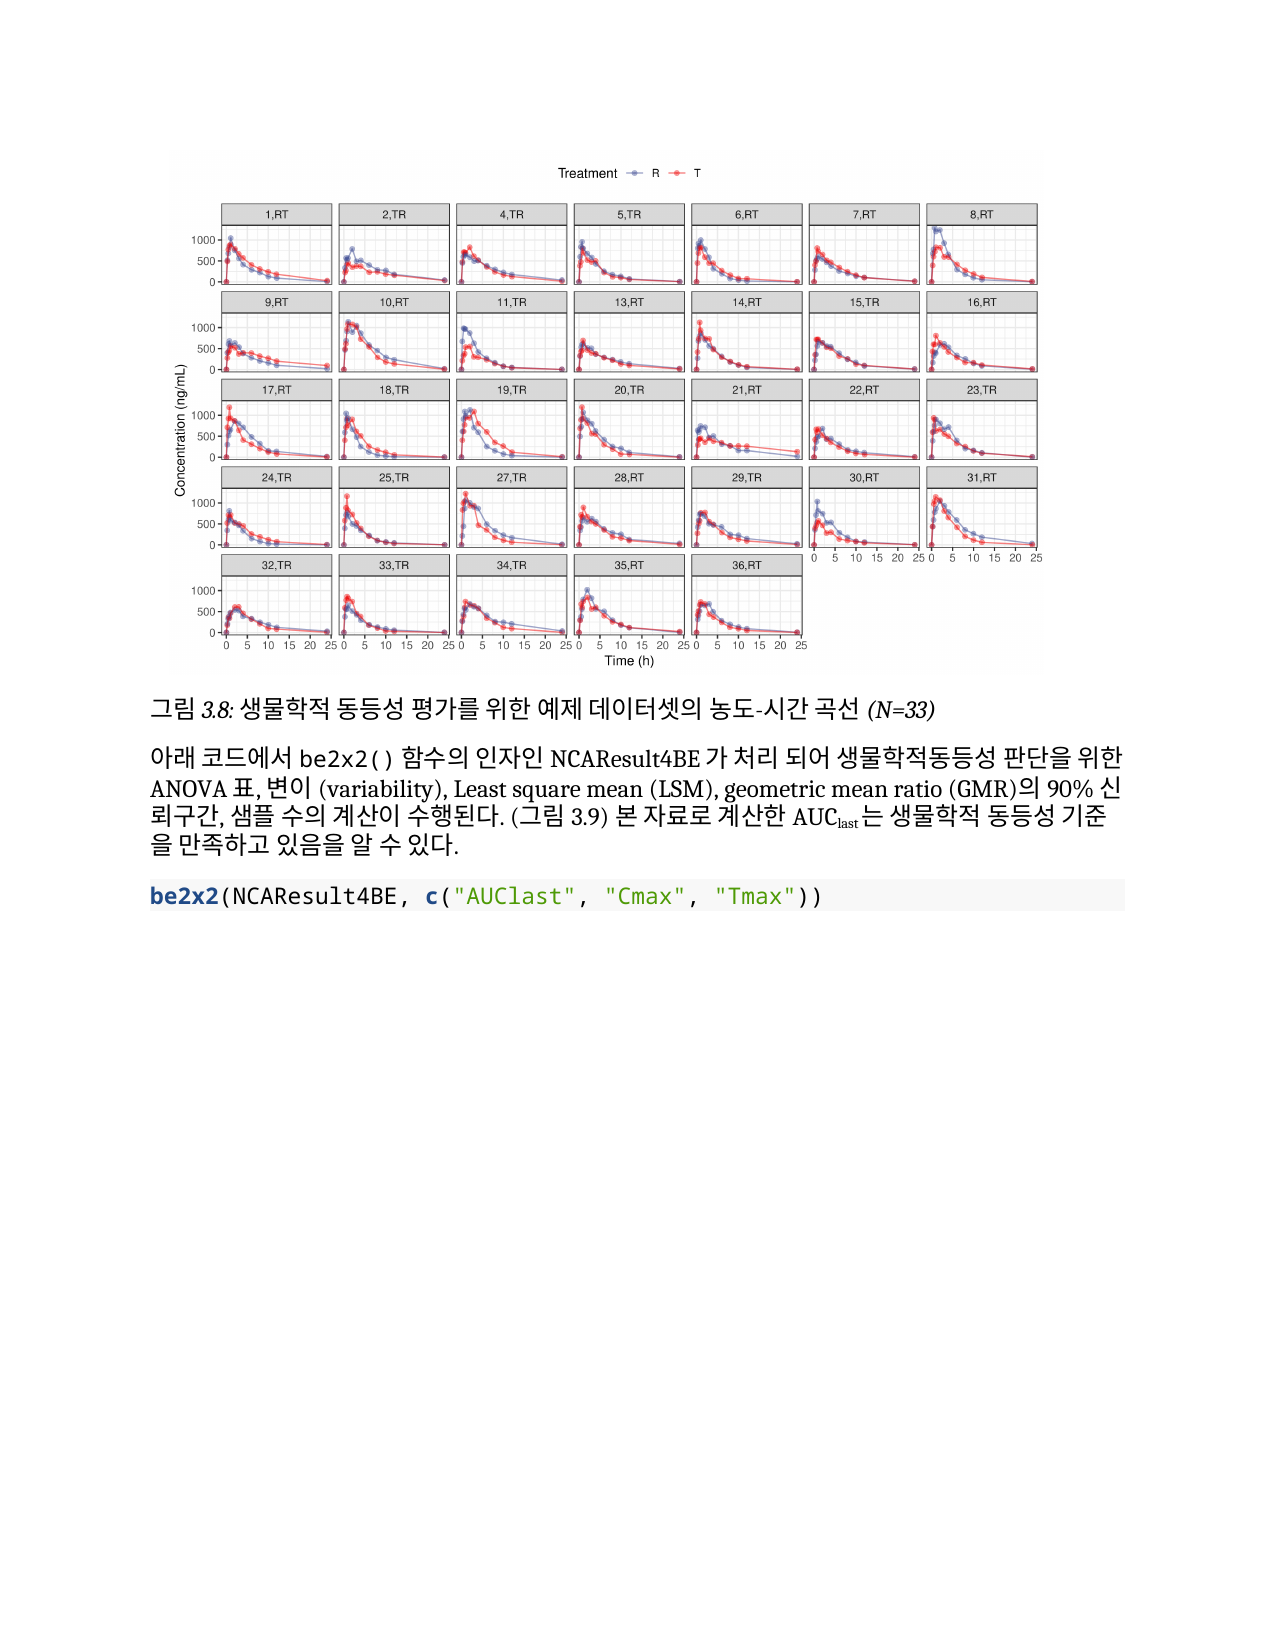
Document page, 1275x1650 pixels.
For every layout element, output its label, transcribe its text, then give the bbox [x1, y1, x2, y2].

text be2x2(NCAResult4BE, c("AUClast", "Cmax", "Tmax")) [150, 879, 1125, 911]
text 아래 코드에서 be2x2() 함수의 인자인 NCAResult4BE가 처리 되어 생물학적동등성 판단을 위한 ANOVA 표, 변이 (variability), Least square mean (LSM), geometric mean ratio (GMR)의 90% 신뢰구간, 샘플 수의 계산이 수행된다. (그림 3.9) 본 자료로 계산한 AUClast는 생물학적 동등성 기준을 만족하고 있음을 알 수 있다. [150, 743, 1125, 861]
text 그림 3.8: 생물학적 동등성 평가를 위한 예제 데이터셋의 농도-시간 곡선 (N=33) [150, 696, 1125, 724]
picture [168, 150, 1044, 675]
